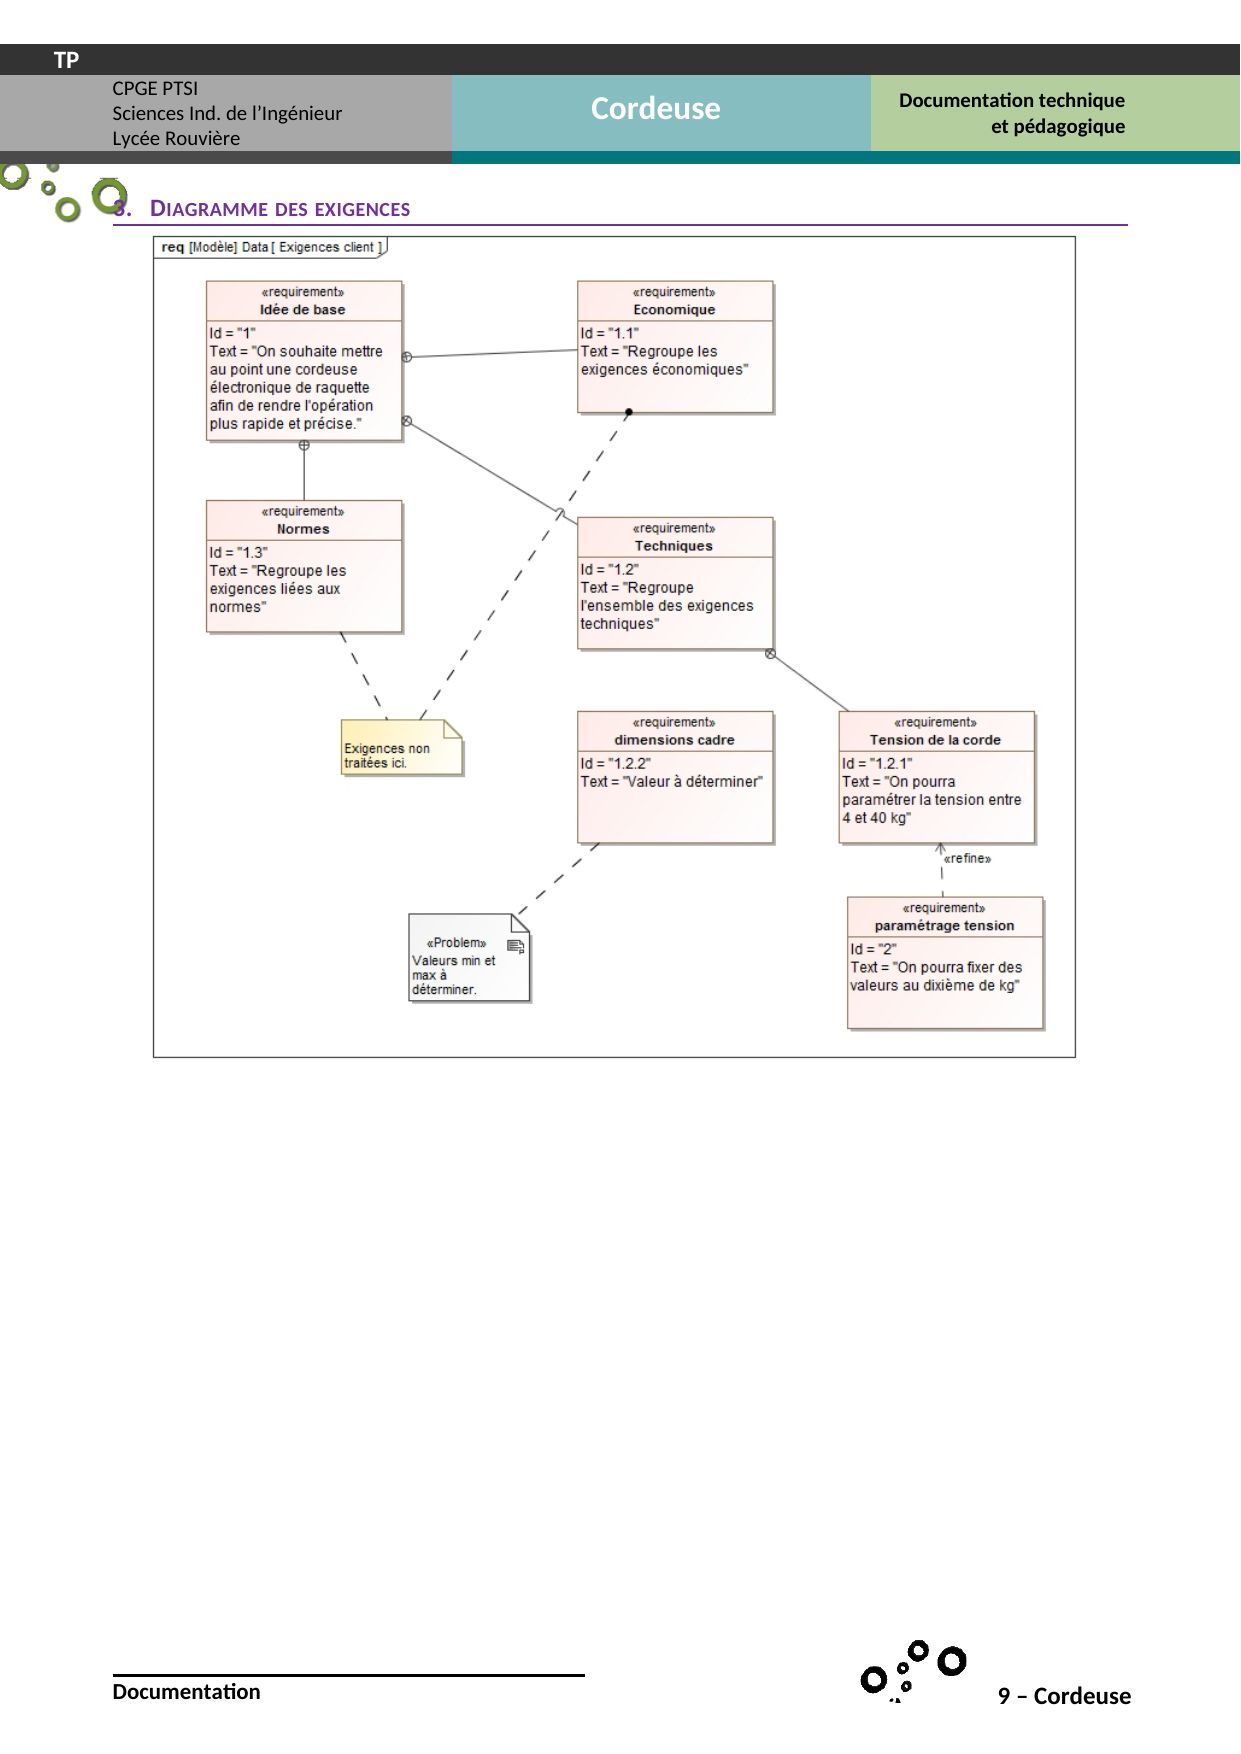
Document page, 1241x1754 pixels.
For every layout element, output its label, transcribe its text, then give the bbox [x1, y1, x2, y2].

picture [860, 1640, 967, 1703]
subtitle Diagramme des exigences [112, 192, 1128, 226]
picture [0, 164, 128, 224]
picture [147, 230, 1093, 1075]
